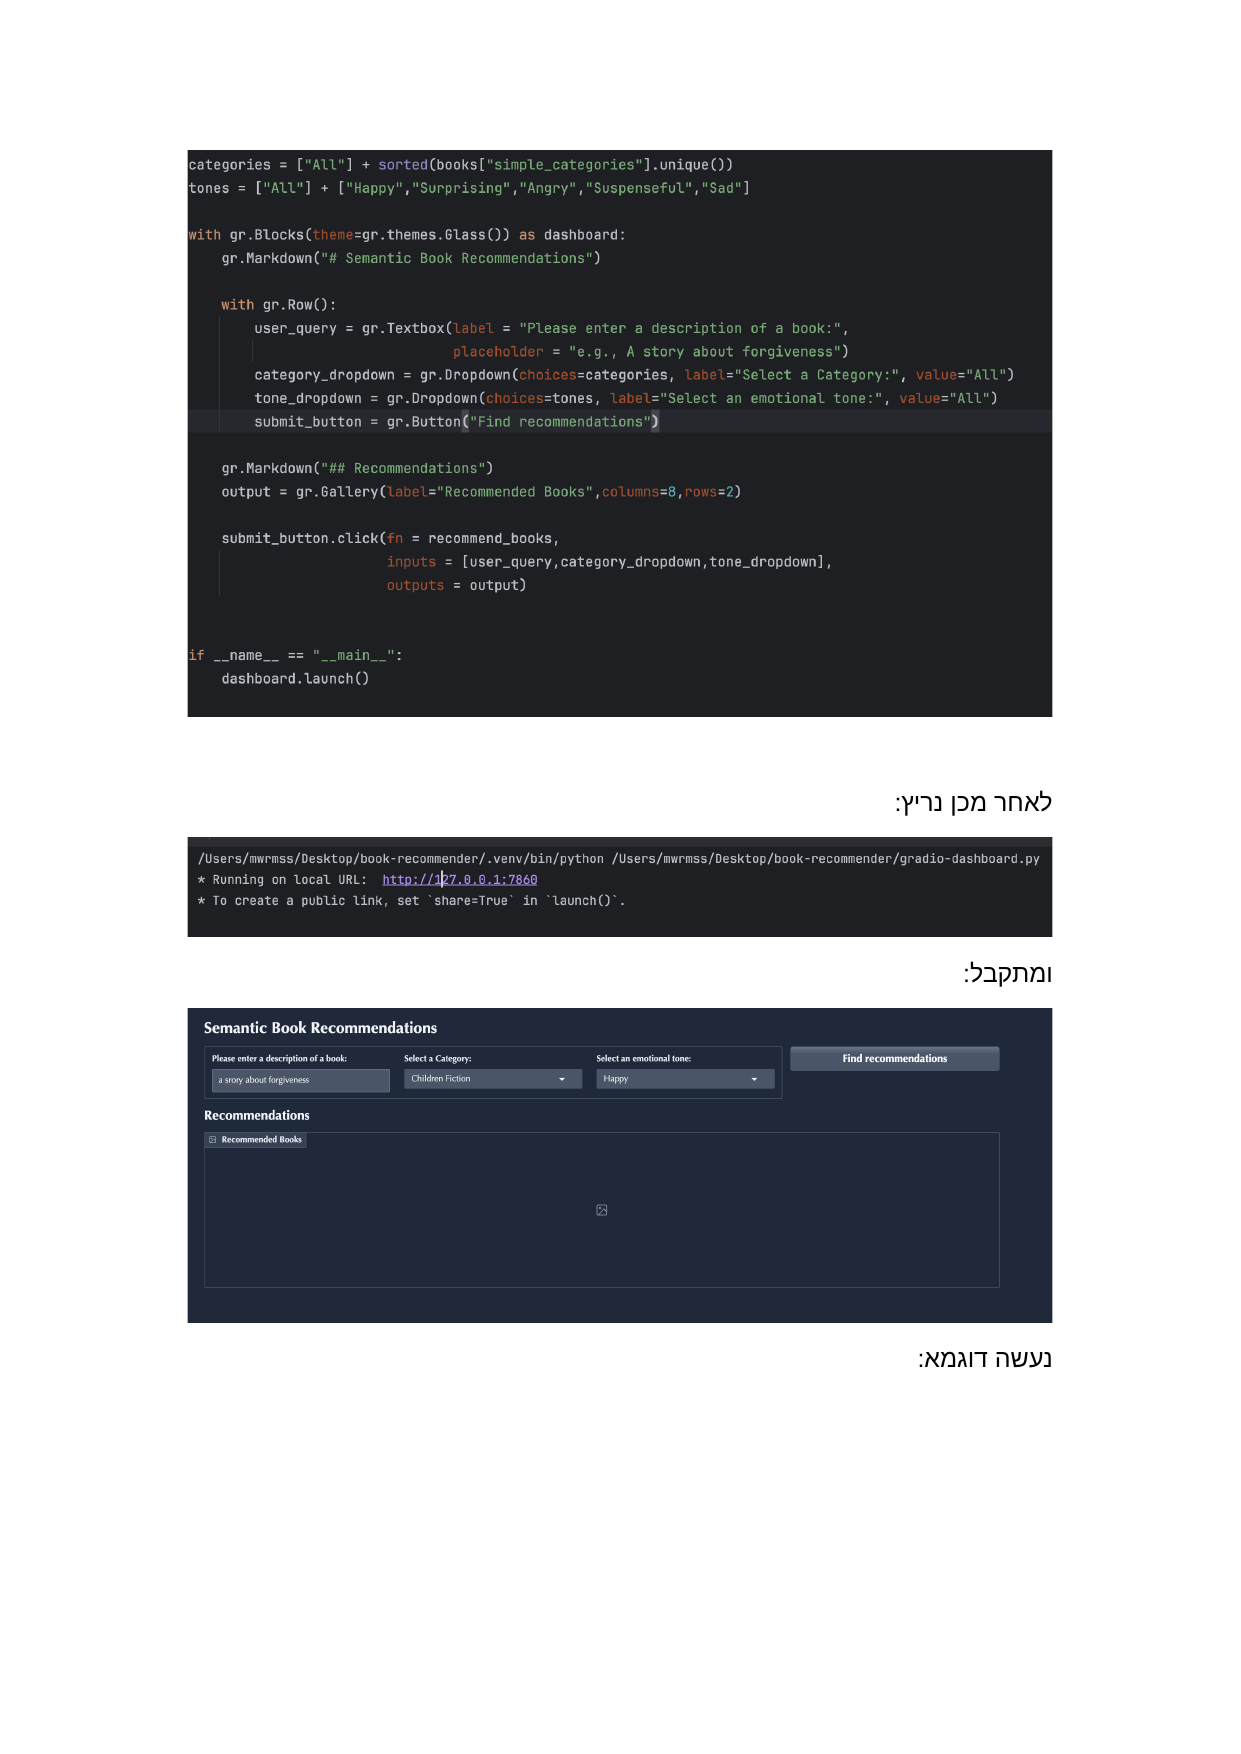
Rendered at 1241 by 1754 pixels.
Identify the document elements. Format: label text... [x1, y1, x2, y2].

text ומתקבל: [187, 959, 1053, 988]
text לאחר מכן נריץ: [187, 788, 1053, 817]
picture [187, 837, 1053, 937]
picture [187, 1008, 1053, 1323]
picture [187, 150, 1053, 717]
text נעשה דוגמא: [187, 1344, 1053, 1373]
